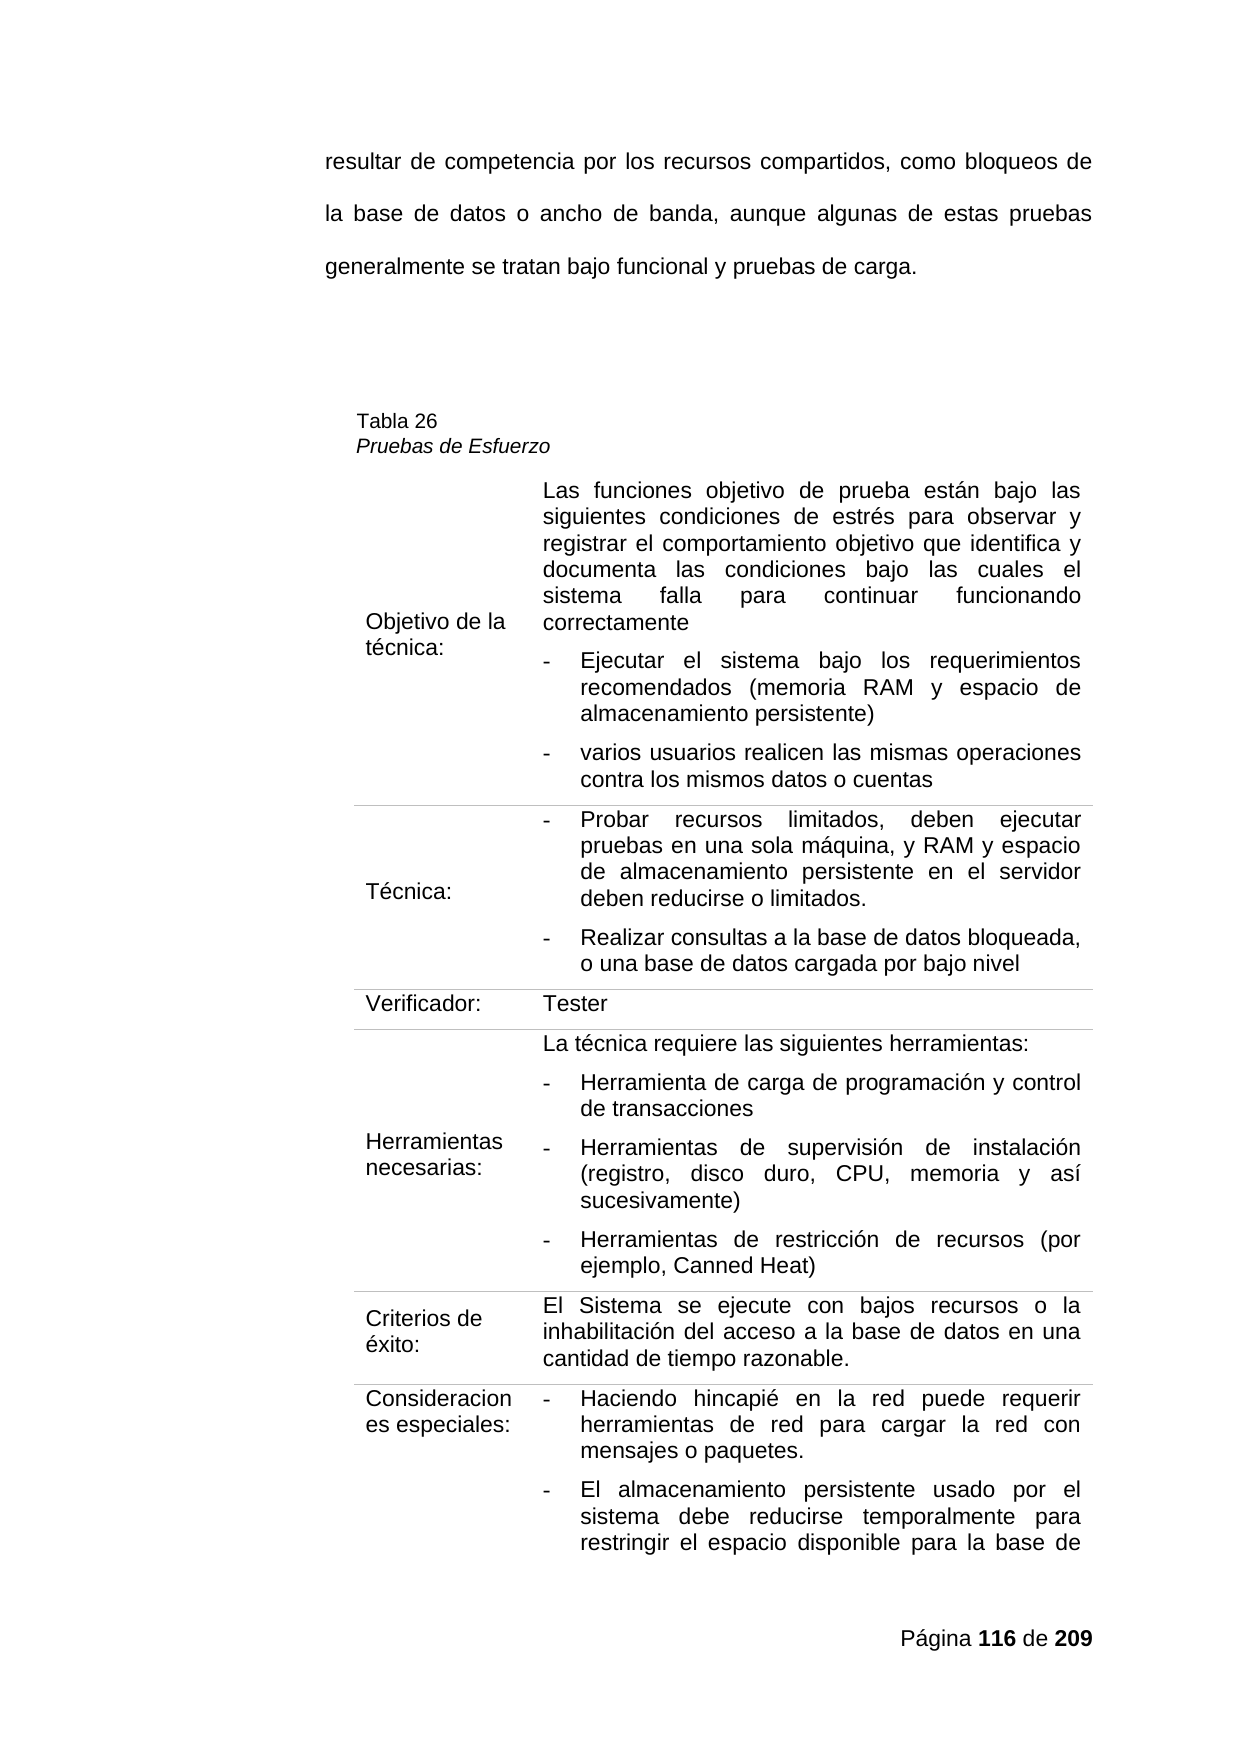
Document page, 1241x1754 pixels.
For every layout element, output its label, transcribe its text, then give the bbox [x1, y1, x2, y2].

table_cell Técnica: [354, 806, 531, 989]
table_cell La técnica requiere las siguientes herramientas: Herramienta de carga de programación y control de transacciones Herramientas de supervisión de instalación (registro, disco duro, CPU, memoria y así sucesivamente) Herramientas de restricción de recursos (por ejemplo, Canned Heat) [531, 1030, 1092, 1291]
table_cell Probar recursos limitados, deben ejecutar pruebas en una sola máquina, y RAM y espacio de almacenamiento persistente en el servidor deben reducirse o limitados. Realizar consultas a la base de datos bloqueada, o una base de datos cargada por bajo nivel [531, 806, 1092, 989]
table_cell Criterios de éxito: [354, 1292, 531, 1383]
table_cell El Sistema se ejecute con bajos recursos o la inhabilitación del acceso a la base de datos en una cantidad de tiempo razonable. [531, 1292, 1092, 1383]
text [325, 148, 1092, 279]
table_header Las funciones objetivo de prueba están bajo las siguientes condiciones de estrés para observar y registrar el comportamiento objetivo que identifica y documenta las condiciones bajo las cuales el sistema falla para continuar funcionando correctamente Ejecutar el sistema bajo los requerimientos recomendados (memoria RAM y espacio de almacenamiento persistente) varios usuarios realicen las mismas operaciones contra los mismos datos o cuentas [531, 477, 1092, 804]
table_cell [354, 1385, 531, 1555]
table_cell Verificador: [354, 990, 531, 1029]
text Tabla 26 Pruebas de Esfuerzo [177, 408, 1092, 458]
table_header Objetivo de la técnica: [354, 477, 531, 804]
table_cell Herramientas necesarias: [354, 1030, 531, 1291]
table_cell Tester [531, 990, 1092, 1029]
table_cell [531, 1385, 1092, 1555]
